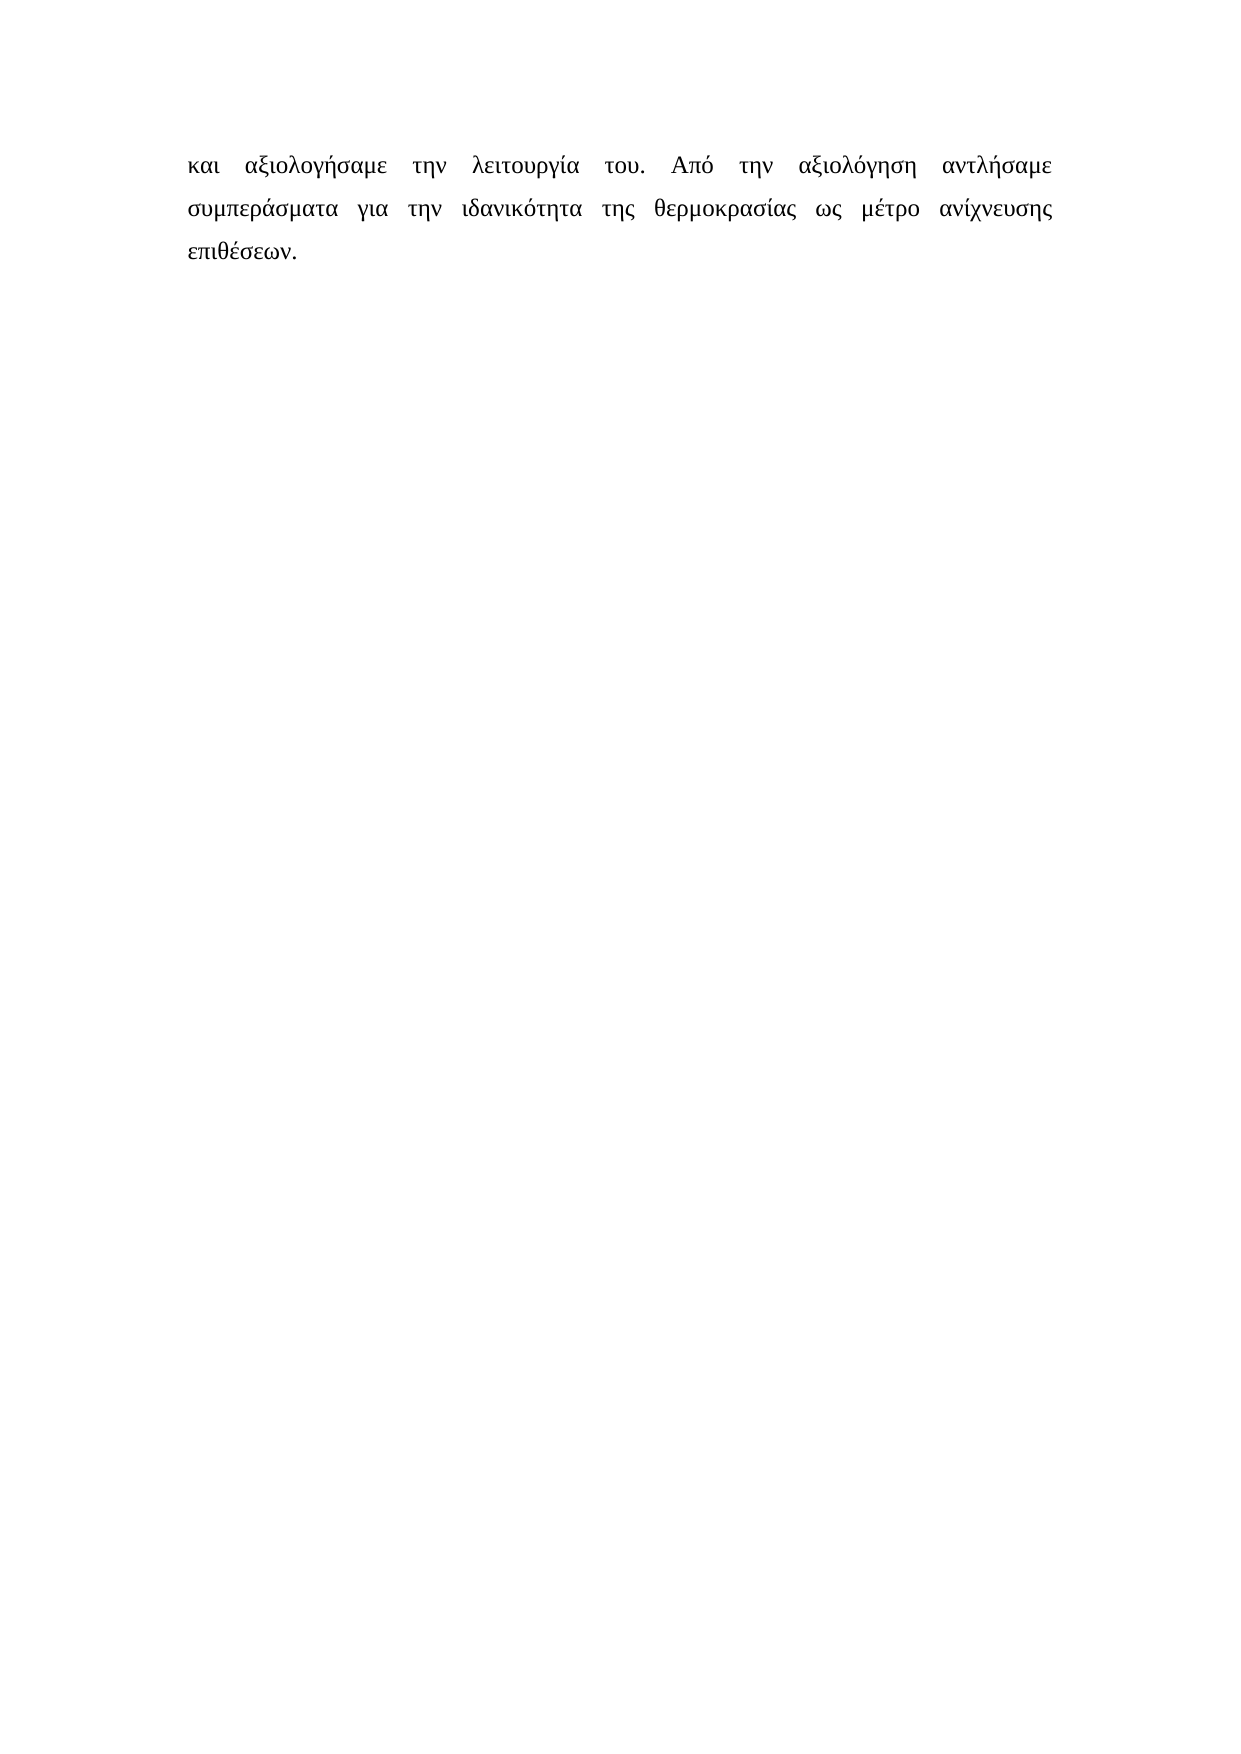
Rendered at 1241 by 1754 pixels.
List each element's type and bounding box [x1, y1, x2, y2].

text [187, 150, 1053, 265]
